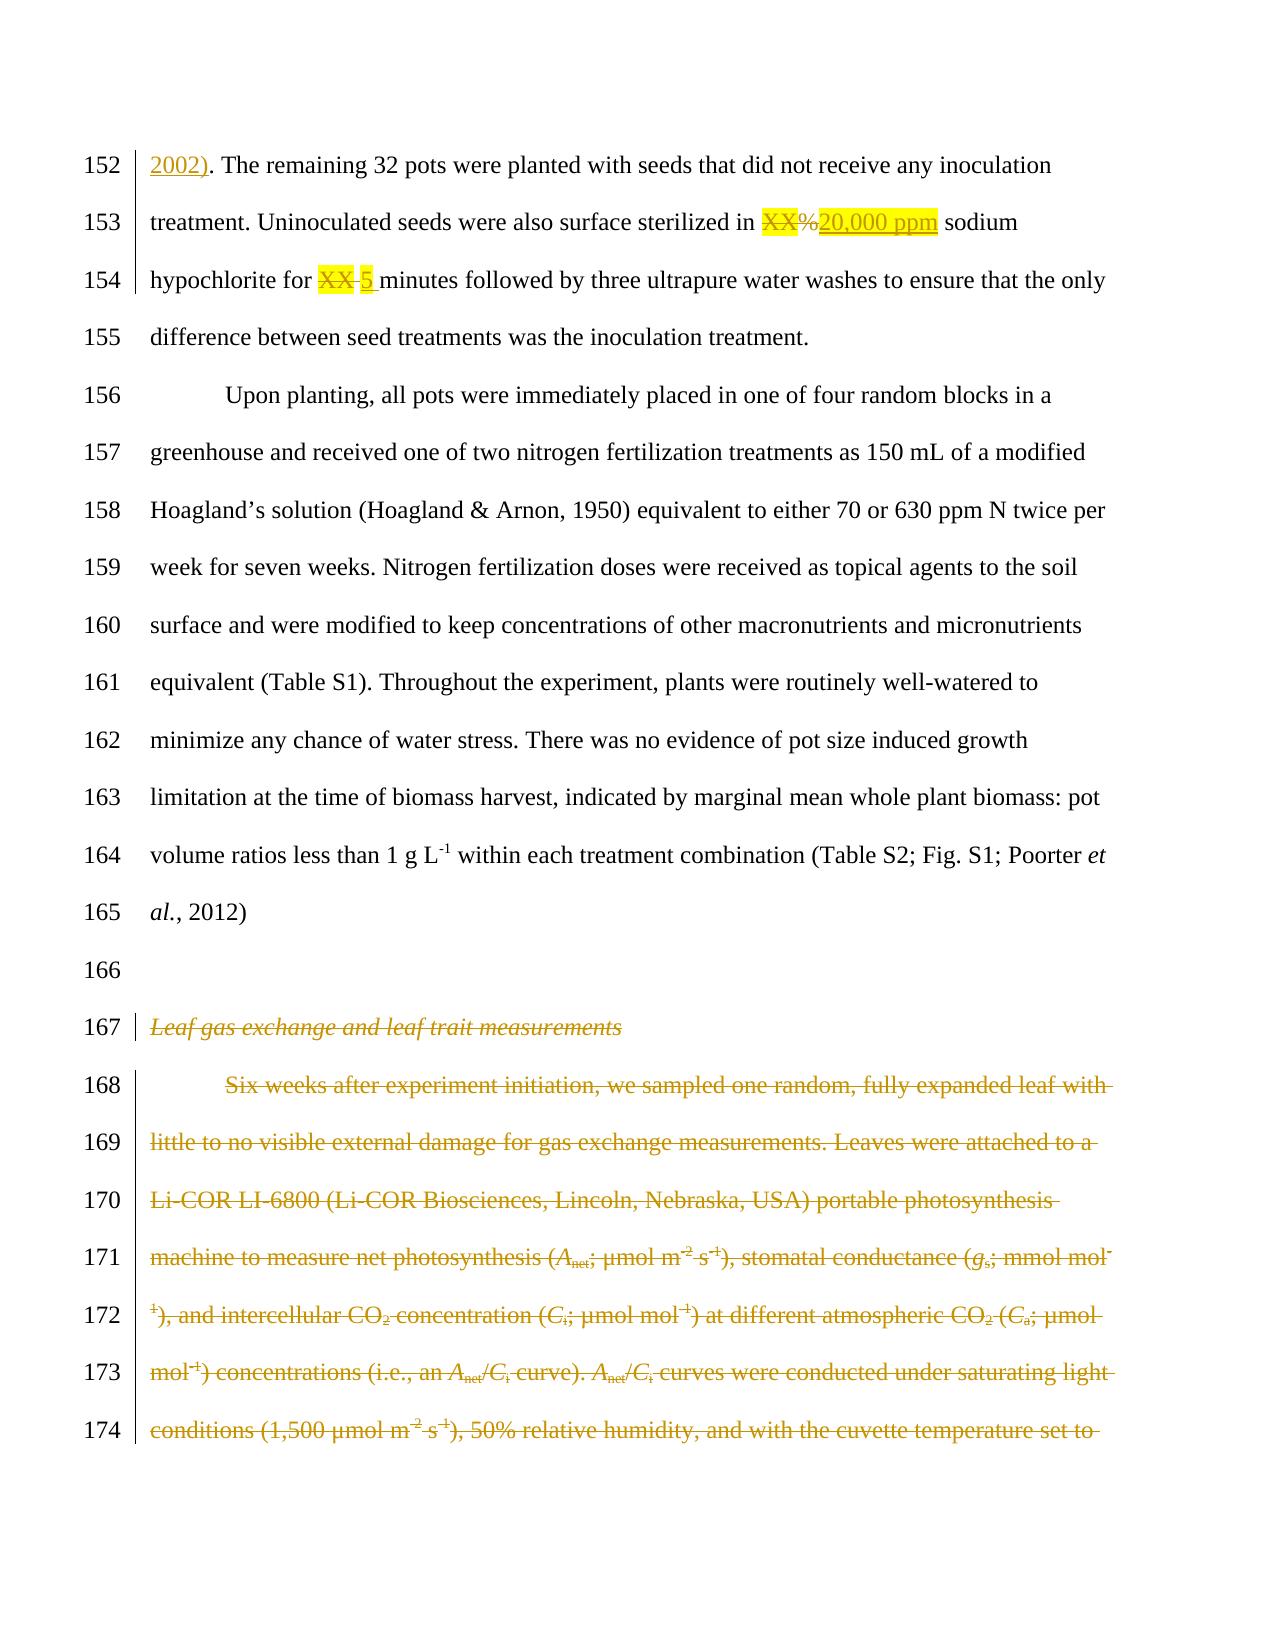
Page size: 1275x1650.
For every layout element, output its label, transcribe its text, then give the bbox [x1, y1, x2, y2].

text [150, 150, 1125, 351]
text Upon planting, all pots were immediately placed in one of four random blocks in a greenhouse and received one of two nitrogen fertilization treatments as 150 mL of a modified Hoagland’s solution (Hoagland & Arnon, 1950) equivalent to either 70 or 630 ppm N twice per week for seven weeks. Nitrogen fertilization doses were received as topical agents to the soil surface and were modified to keep concentrations of other macronutrients and micronutrients equivalent (Table S1). Throughout the experiment, plants were routinely well-watered to minimize any chance of water stress. There was no evidence of pot size induced growth limitation at the time of biomass harvest, indicated by marginal mean whole plant biomass: pot volume ratios less than 1 g L-1 within each treatment combination (Table S2; Fig. S1; Poorter et al., 2012) [150, 380, 1125, 926]
